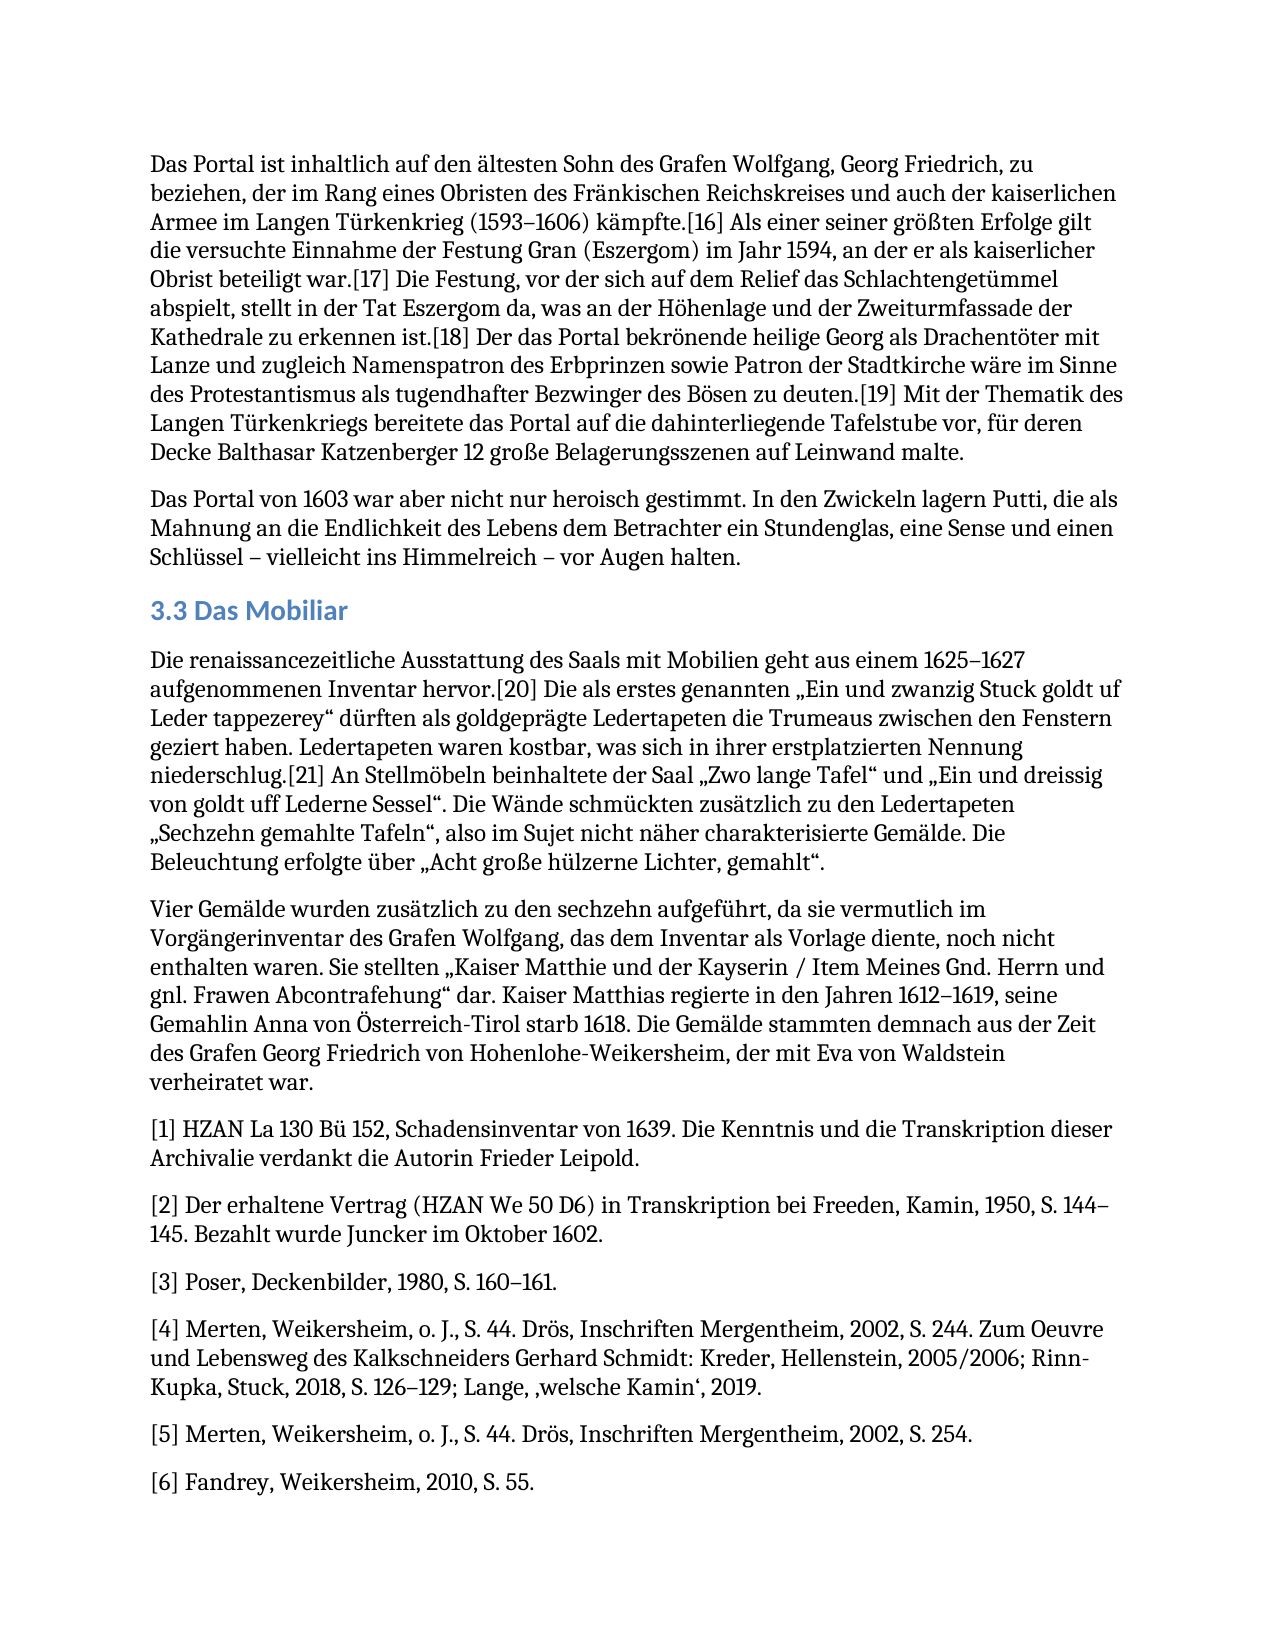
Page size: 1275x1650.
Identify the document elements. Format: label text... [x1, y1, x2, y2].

text [6] Fandrey, Weikersheim, 2010, S. 55. [150, 1468, 1125, 1496]
text [2] Der erhaltene Vertrag (HZAN We 50 D6) in Transkription bei Freeden, Kamin, 1950, S. 144–145. Bezahlt wurde Juncker im Oktober 1602. [150, 1191, 1125, 1249]
text Das Portal von 1603 war aber nicht nur heroisch gestimmt. In den Zwickeln lagern Putti, die als Mahnung an die Endlichkeit des Lebens dem Betrachter ein Stundenglas, eine Sense und einen Schlüssel – vielleicht ins Himmelreich – vor Augen halten. [150, 485, 1125, 571]
text [1] HZAN La 130 Bü 152, Schadensinventar von 1639. Die Kenntnis und die Transkription dieser Archivalie verdankt die Autorin Frieder Leipold. [150, 1115, 1125, 1173]
text [5] Merten, Weikersheim, o. J., S. 44. Drös, Inschriften Mergentheim, 2002, S. 254. [150, 1420, 1125, 1449]
subtitle 3.3 Das Mobiliar [150, 592, 1125, 628]
text Vier Gemälde wurden zusätzlich zu den sechzehn aufgeführt, da sie vermutlich im Vorgängerinventar des Grafen Wolfgang, das dem Inventar als Vorlage diente, noch nicht enthalten waren. Sie stellten „Kaiser Matthie und der Kayserin / Item Meines Gnd. Herrn und gnl. Frawen Abcontrafehung“ dar. Kaiser Matthias regierte in den Jahren 1612–1619, seine Gemahlin Anna von Österreich-Tirol starb 1618. Die Gemälde stammten demnach aus der Zeit des Grafen Georg Friedrich von Hohenlohe-Weikersheim, der mit Eva von Waldstein verheiratet war. [150, 895, 1125, 1096]
text [3] Poser, Deckenbilder, 1980, S. 160–161. [150, 1268, 1125, 1296]
text Das Portal ist inhaltlich auf den ältesten Sohn des Grafen Wolfgang, Georg Friedrich, zu beziehen, der im Rang eines Obristen des Fränkischen Reichskreises und auch der kaiserlichen Armee im Langen Türkenkrieg (1593–1606) kämpfte.[16] Als einer seiner größten Erfolge gilt die versuchte Einnahme der Festung Gran (Eszergom) im Jahr 1594, an der er als kaiserlicher Obrist beteiligt war.[17] Die Festung, vor der sich auf dem Relief das Schlachtengetümmel abspielt, stellt in der Tat Eszergom da, was an der Höhenlage und der Zweiturmfassade der Kathedrale zu erkennen ist.[18] Der das Portal bekrönende heilige Georg als Drachentöter mit Lanze und zugleich Namenspatron des Erbprinzen sowie Patron der Stadtkirche wäre im Sinne des Protestantismus als tugendhafter Bezwinger des Bösen zu deuten.[19] Mit der Thematik des Langen Türkenkriegs bereitete das Portal auf die dahinterliegende Tafelstube vor, für deren Decke Balthasar Katzenberger 12 große Belagerungsszenen auf Leinwand malte. [150, 150, 1125, 466]
text [4] Merten, Weikersheim, o. J., S. 44. Drös, Inschriften Mergentheim, 2002, S. 244. Zum Oeuvre und Lebensweg des Kalkschneiders Gerhard Schmidt: Kreder, Hellenstein, 2005/2006; Rinn-Kupka, Stuck, 2018, S. 126–129; Lange, ‚welsche Kamin‘, 2019. [150, 1315, 1125, 1401]
text Die renaissancezeitliche Ausstattung des Saals mit Mobilien geht aus einem 1625–1627 aufgenommenen Inventar hervor.[20] Die als erstes genannten „Ein und zwanzig Stuck goldt uf Leder tappezerey“ dürften als goldgeprägte Ledertapeten die Trumeaus zwischen den Fenstern geziert haben. Ledertapeten waren kostbar, was sich in ihrer erstplatzierten Nennung niederschlug.[21] An Stellmöbeln beinhaltete der Saal „Zwo lange Tafel“ und „Ein und dreissig von goldt uff Lederne Sessel“. Die Wände schmückten zusätzlich zu den Ledertapeten „Sechzehn gemahlte Tafeln“, also im Sujet nicht näher charakterisierte Gemälde. Die Beleuchtung erfolgte über „Acht große hülzerne Lichter, gemahlt“. [150, 646, 1125, 876]
